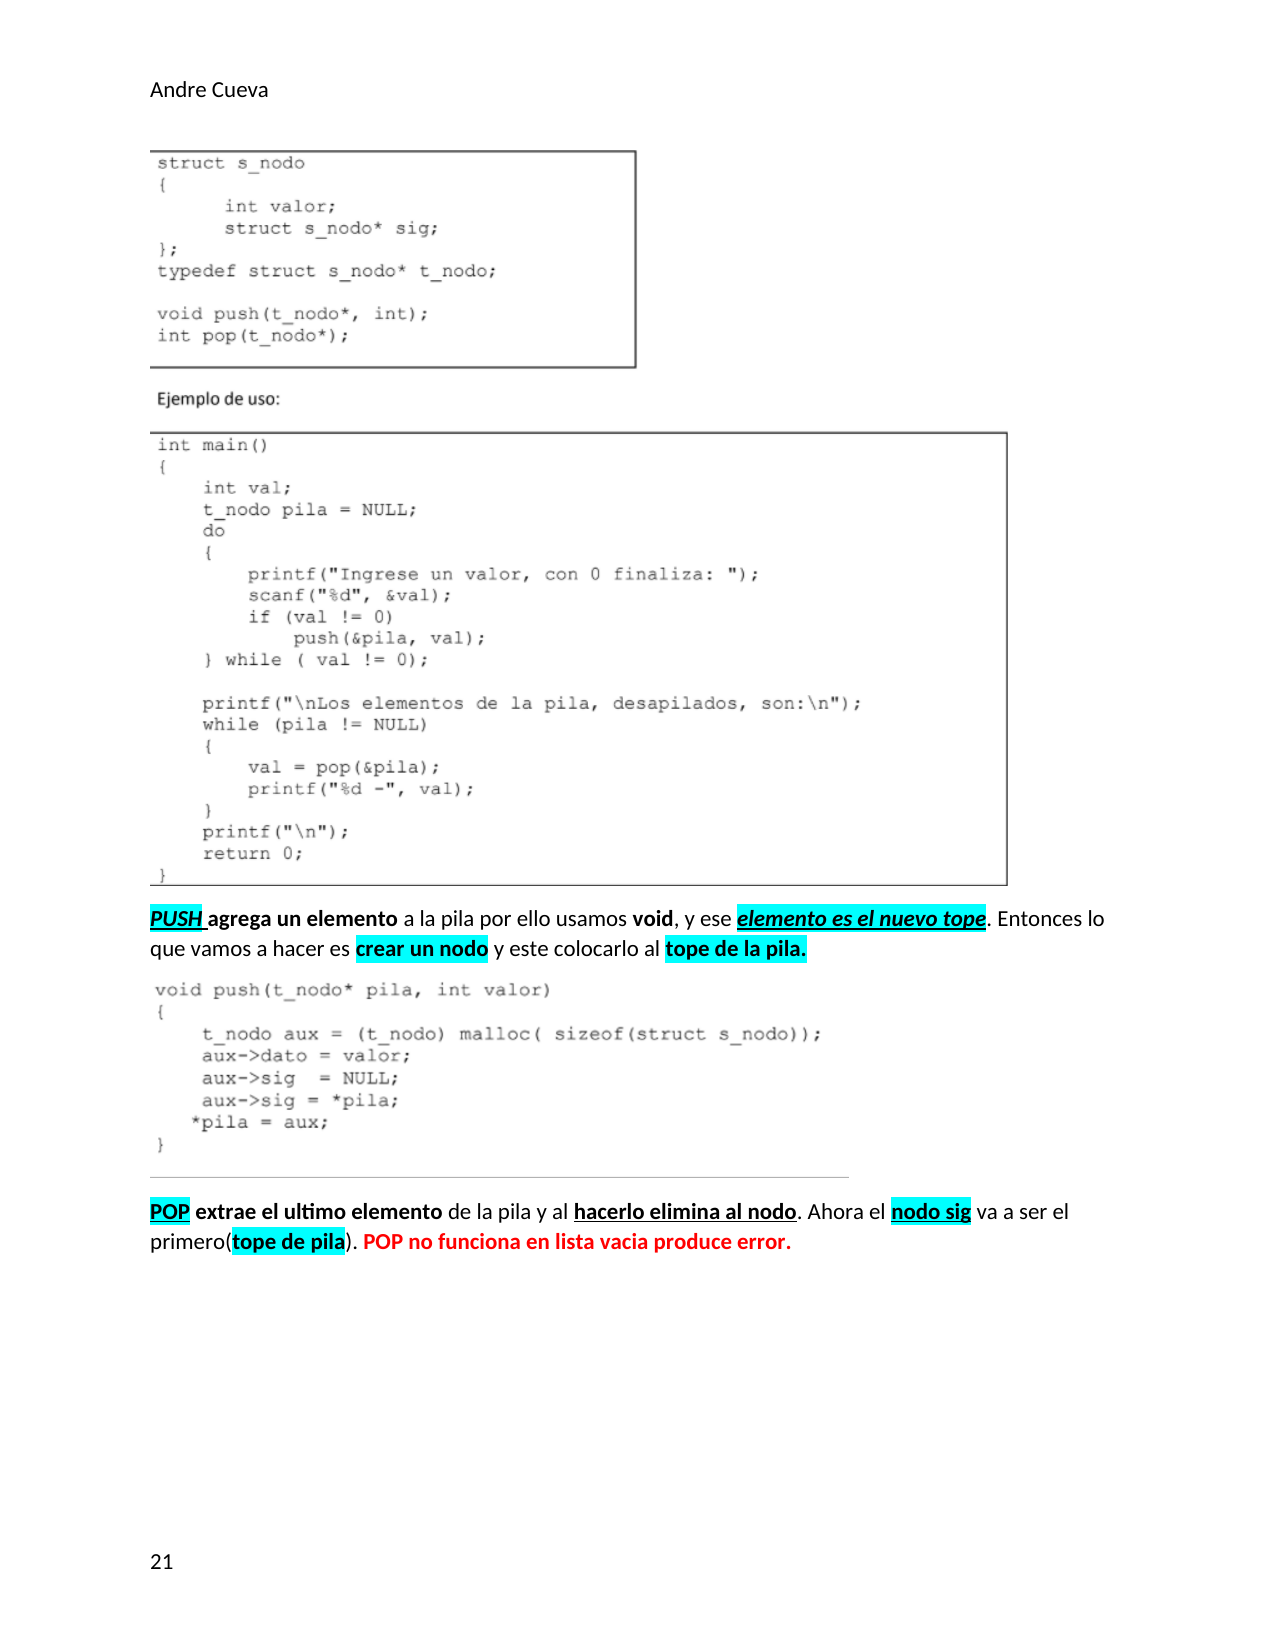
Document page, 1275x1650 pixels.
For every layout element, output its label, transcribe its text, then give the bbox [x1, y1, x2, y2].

picture [150, 150, 1008, 886]
picture [150, 981, 849, 1178]
text PUSH agrega un elemento a la pila por ello usamos void, y ese elemento es el nuevo tope. Entonces lo que vamos a hacer es crear un nodo y este colocarlo al tope de la pila. [150, 904, 1125, 963]
text POP extrae el ultimo elemento de la pila y al hacerlo elimina al nodo. Ahora el nodo sig va a ser el primero(tope de pila). POP no funciona en lista vacia produce error. [150, 1197, 1125, 1255]
